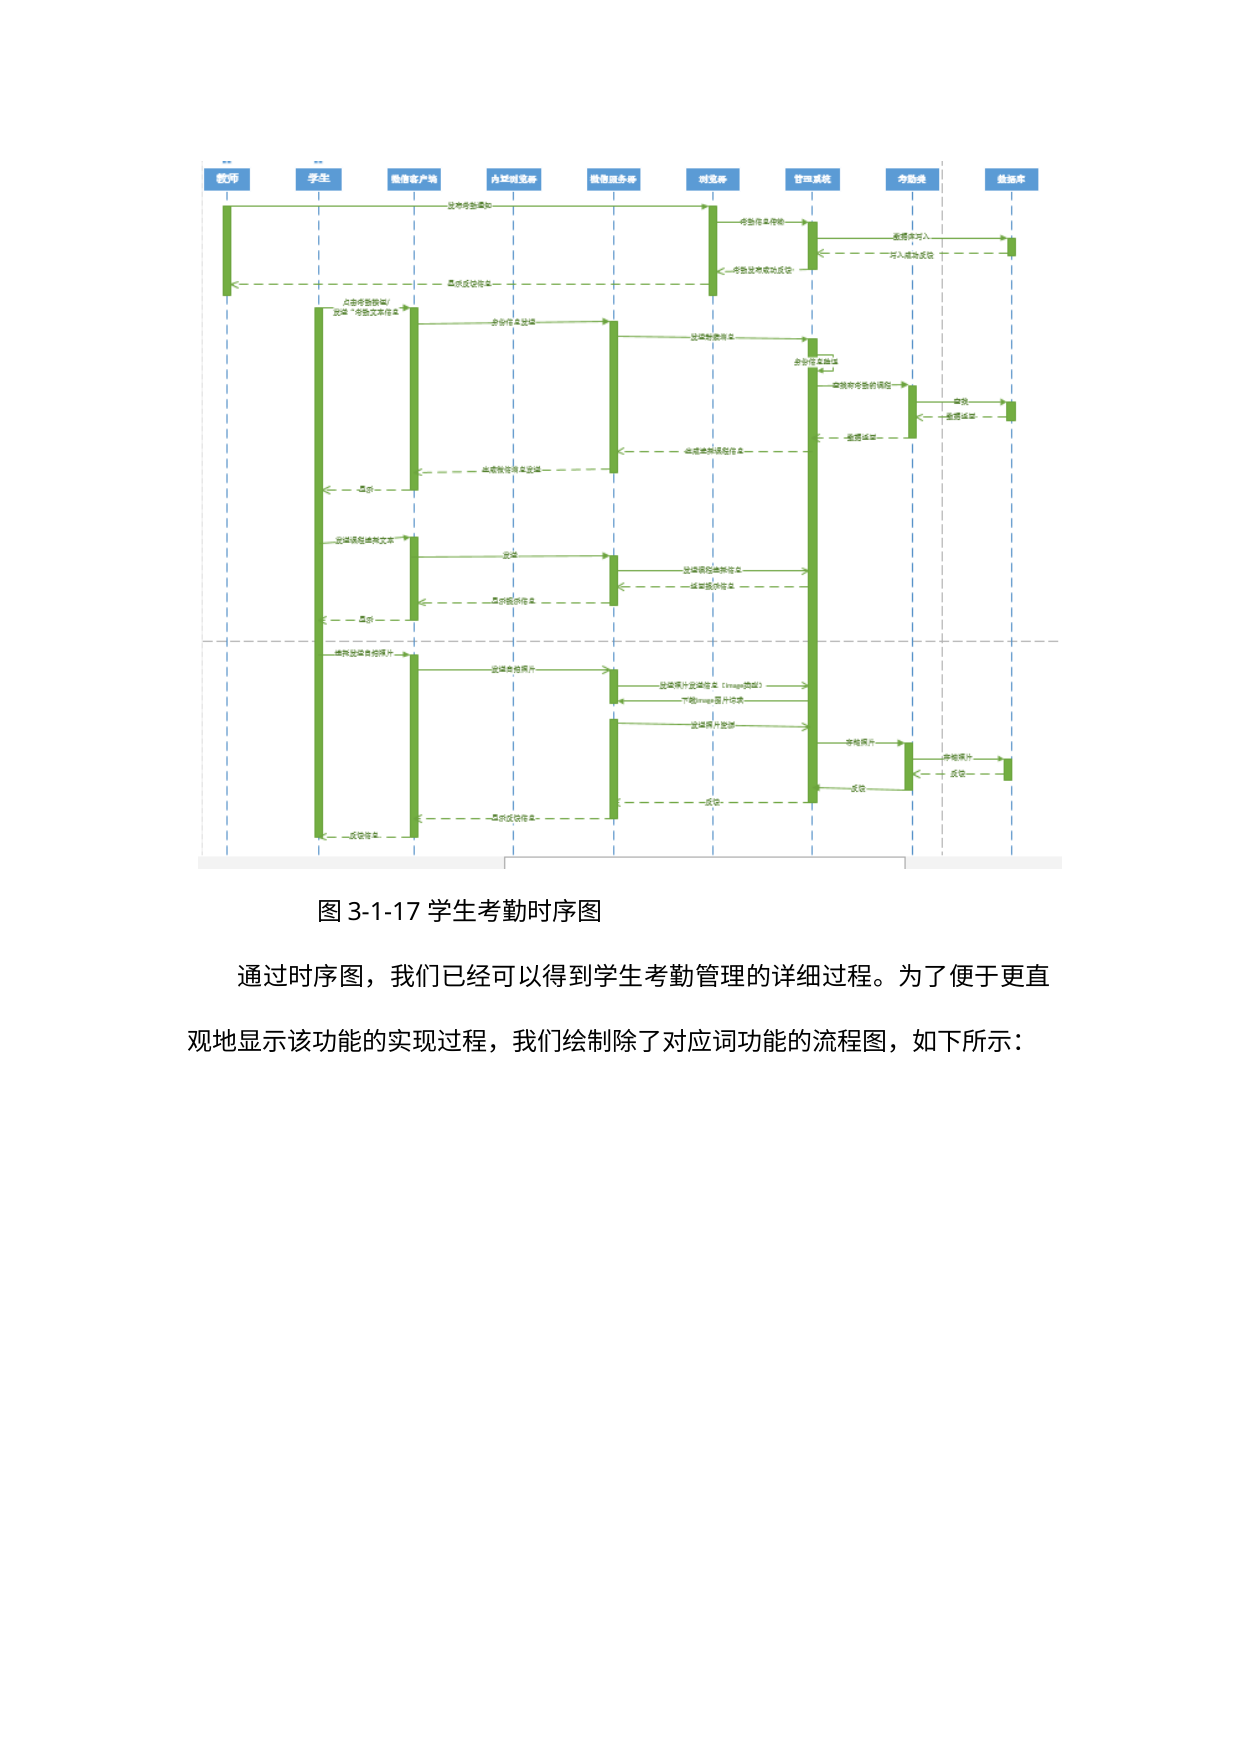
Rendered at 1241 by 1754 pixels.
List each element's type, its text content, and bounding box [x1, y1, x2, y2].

picture [198, 161, 1062, 869]
text 通过时序图，我们已经可以得到学生考勤管理的详细过程。为了便于更直观地显示该功能的实现过程，我们绘制除了对应词功能的流程图，如下所示： [187, 942, 1053, 1072]
text 图3-1-17 学生考勤时序图 [187, 877, 1053, 942]
